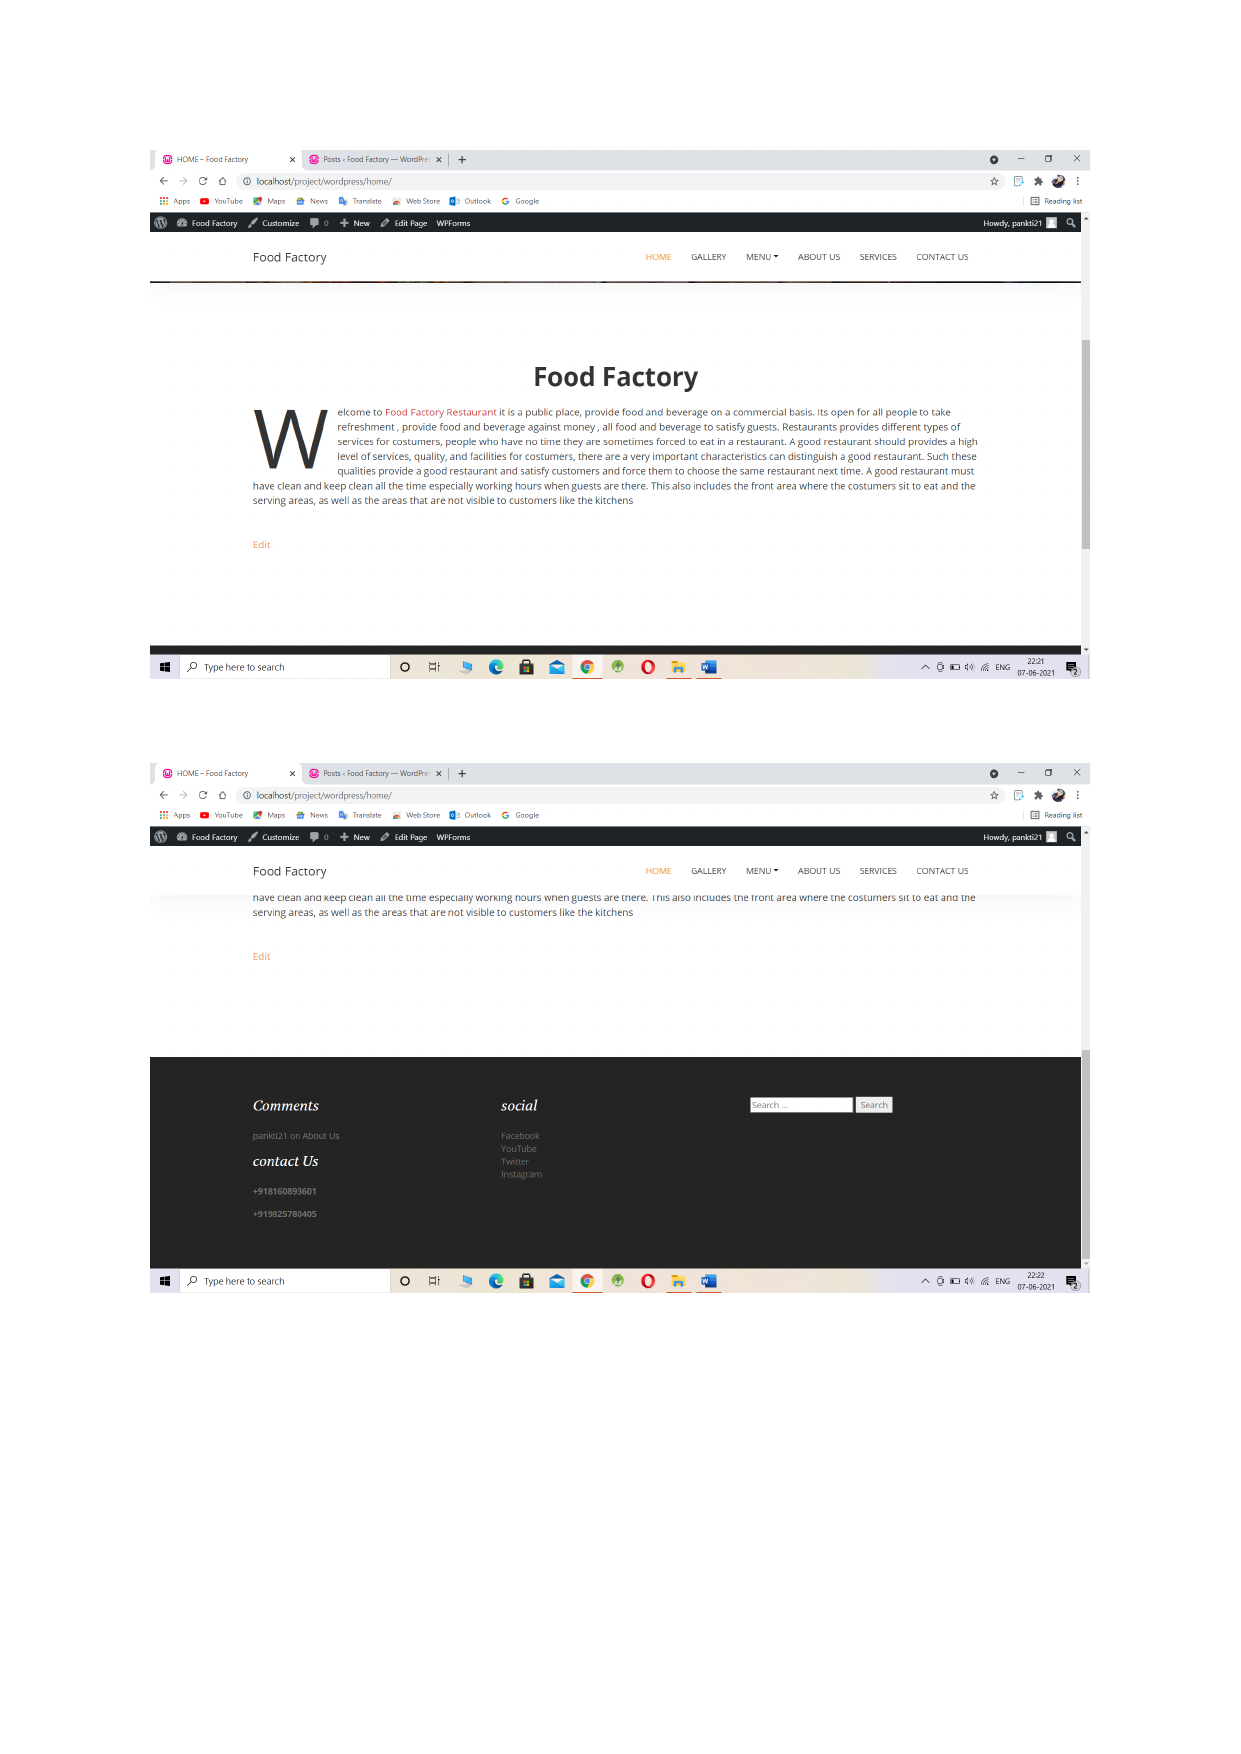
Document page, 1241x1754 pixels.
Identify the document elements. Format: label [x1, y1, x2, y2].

picture [150, 763, 1091, 1293]
picture [150, 150, 1091, 679]
